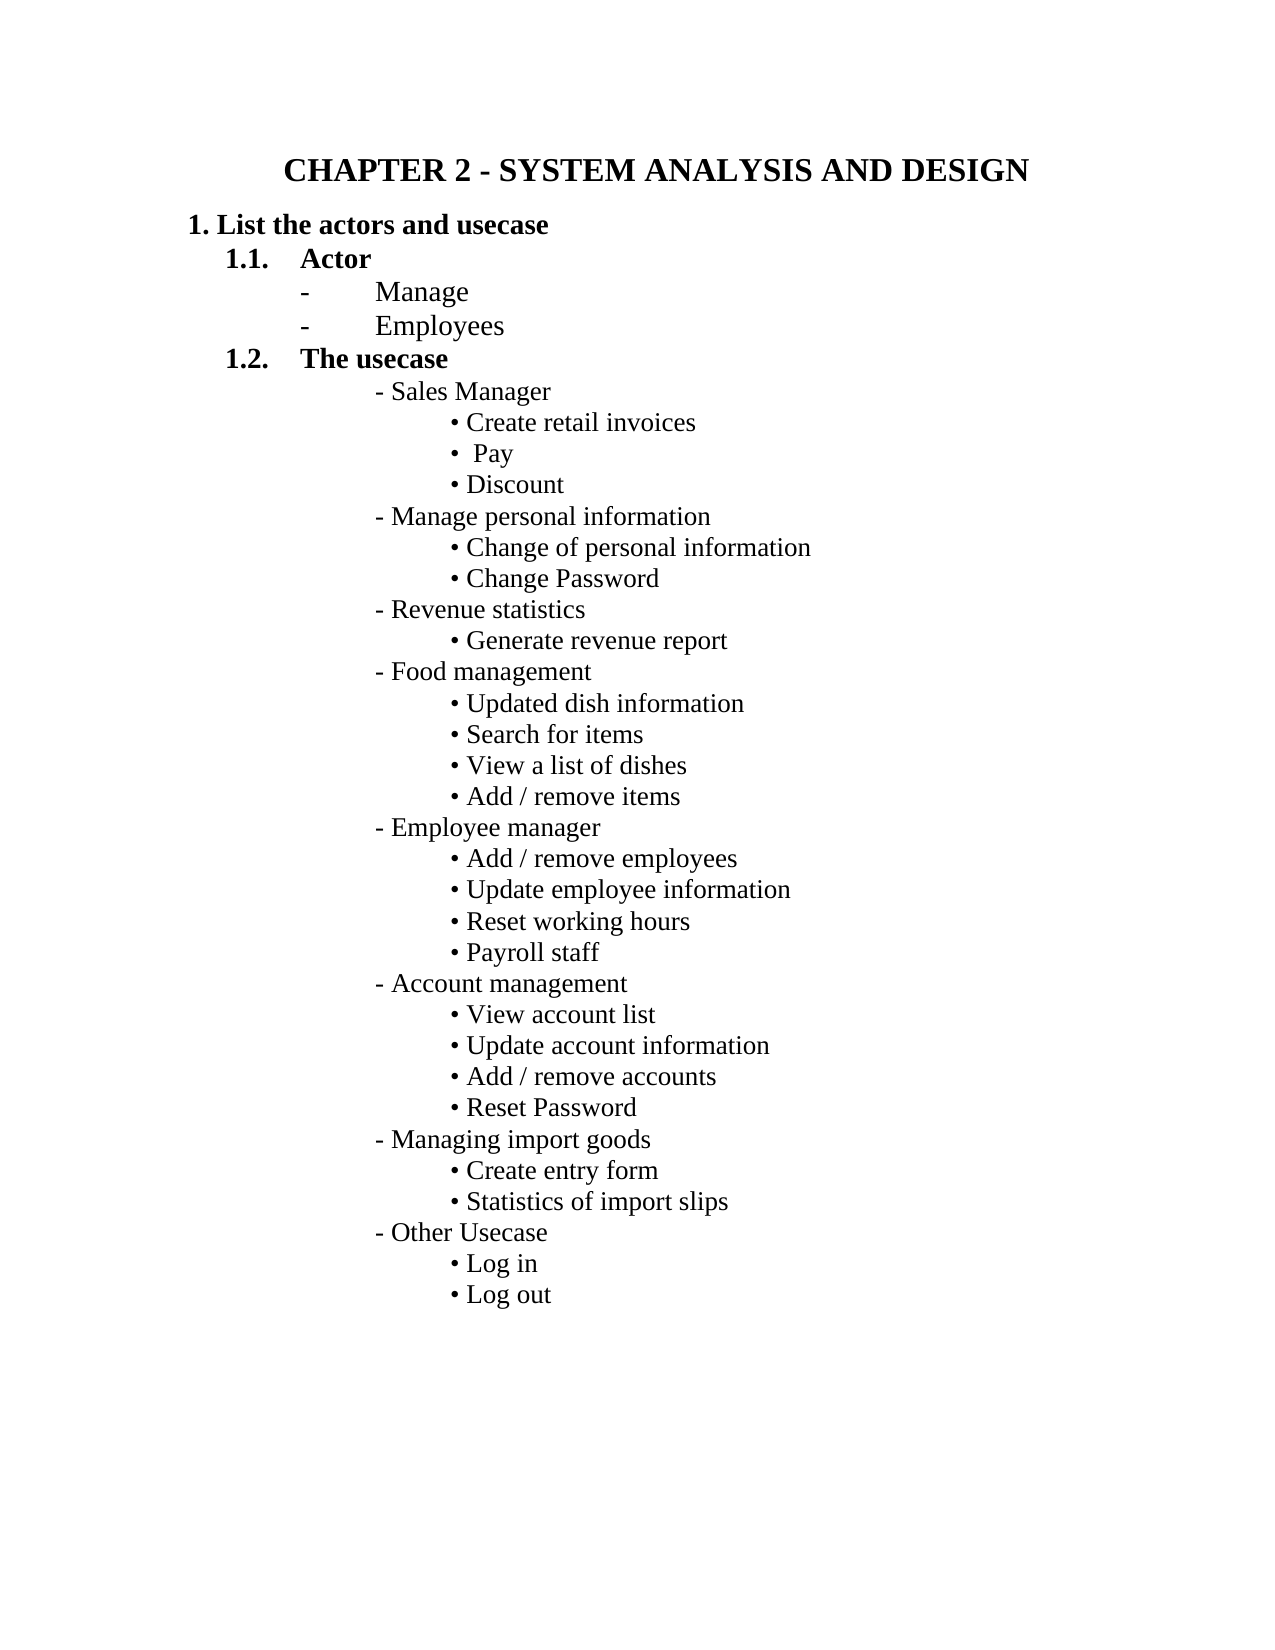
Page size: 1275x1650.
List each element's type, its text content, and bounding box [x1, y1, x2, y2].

list • Update employee information [375, 873, 1125, 905]
list - Sales Manager [375, 375, 1125, 406]
list - Other Usecase [375, 1216, 1125, 1247]
list • Payroll staff [375, 936, 1125, 967]
list • Search for items [375, 718, 1125, 749]
list • Updated dish information [375, 687, 1125, 718]
list • Change of personal information [375, 531, 1125, 562]
list • Add / remove employees [375, 842, 1125, 873]
list • Update account information [375, 1029, 1125, 1060]
list • Create retail invoices [375, 406, 1125, 437]
list - Managing import goods [375, 1123, 1125, 1154]
text 1. List the actors and usecase [187, 207, 1125, 241]
text CHAPTER 2 - SYSTEM ANALYSIS AND DESIGN [187, 150, 1125, 188]
list • Create entry form [375, 1154, 1125, 1185]
list - Manage personal information [375, 500, 1125, 531]
list • Add / remove items [375, 780, 1125, 811]
list • View a list of dishes [375, 749, 1125, 780]
list - Employees [300, 308, 1125, 342]
list • View account list [375, 998, 1125, 1029]
list - Employee manager [375, 811, 1125, 842]
list • Discount [375, 469, 1125, 500]
list - Food management [375, 656, 1125, 687]
list - Revenue statistics [375, 593, 1125, 624]
list • Pay [375, 437, 1125, 469]
list • Reset working hours [375, 905, 1125, 936]
subtitle The usecase [225, 342, 1125, 375]
list - Account management [375, 967, 1125, 998]
list • Generate revenue report [375, 624, 1125, 656]
list Actor [225, 241, 1125, 274]
list - Manage [300, 274, 1125, 308]
list • Log out [375, 1278, 1125, 1309]
list • Add / remove accounts [375, 1060, 1125, 1092]
list • Change Password [375, 562, 1125, 593]
list • Log in [375, 1247, 1125, 1278]
list • Reset Password [375, 1092, 1125, 1123]
list • Statistics of import slips [375, 1185, 1125, 1216]
